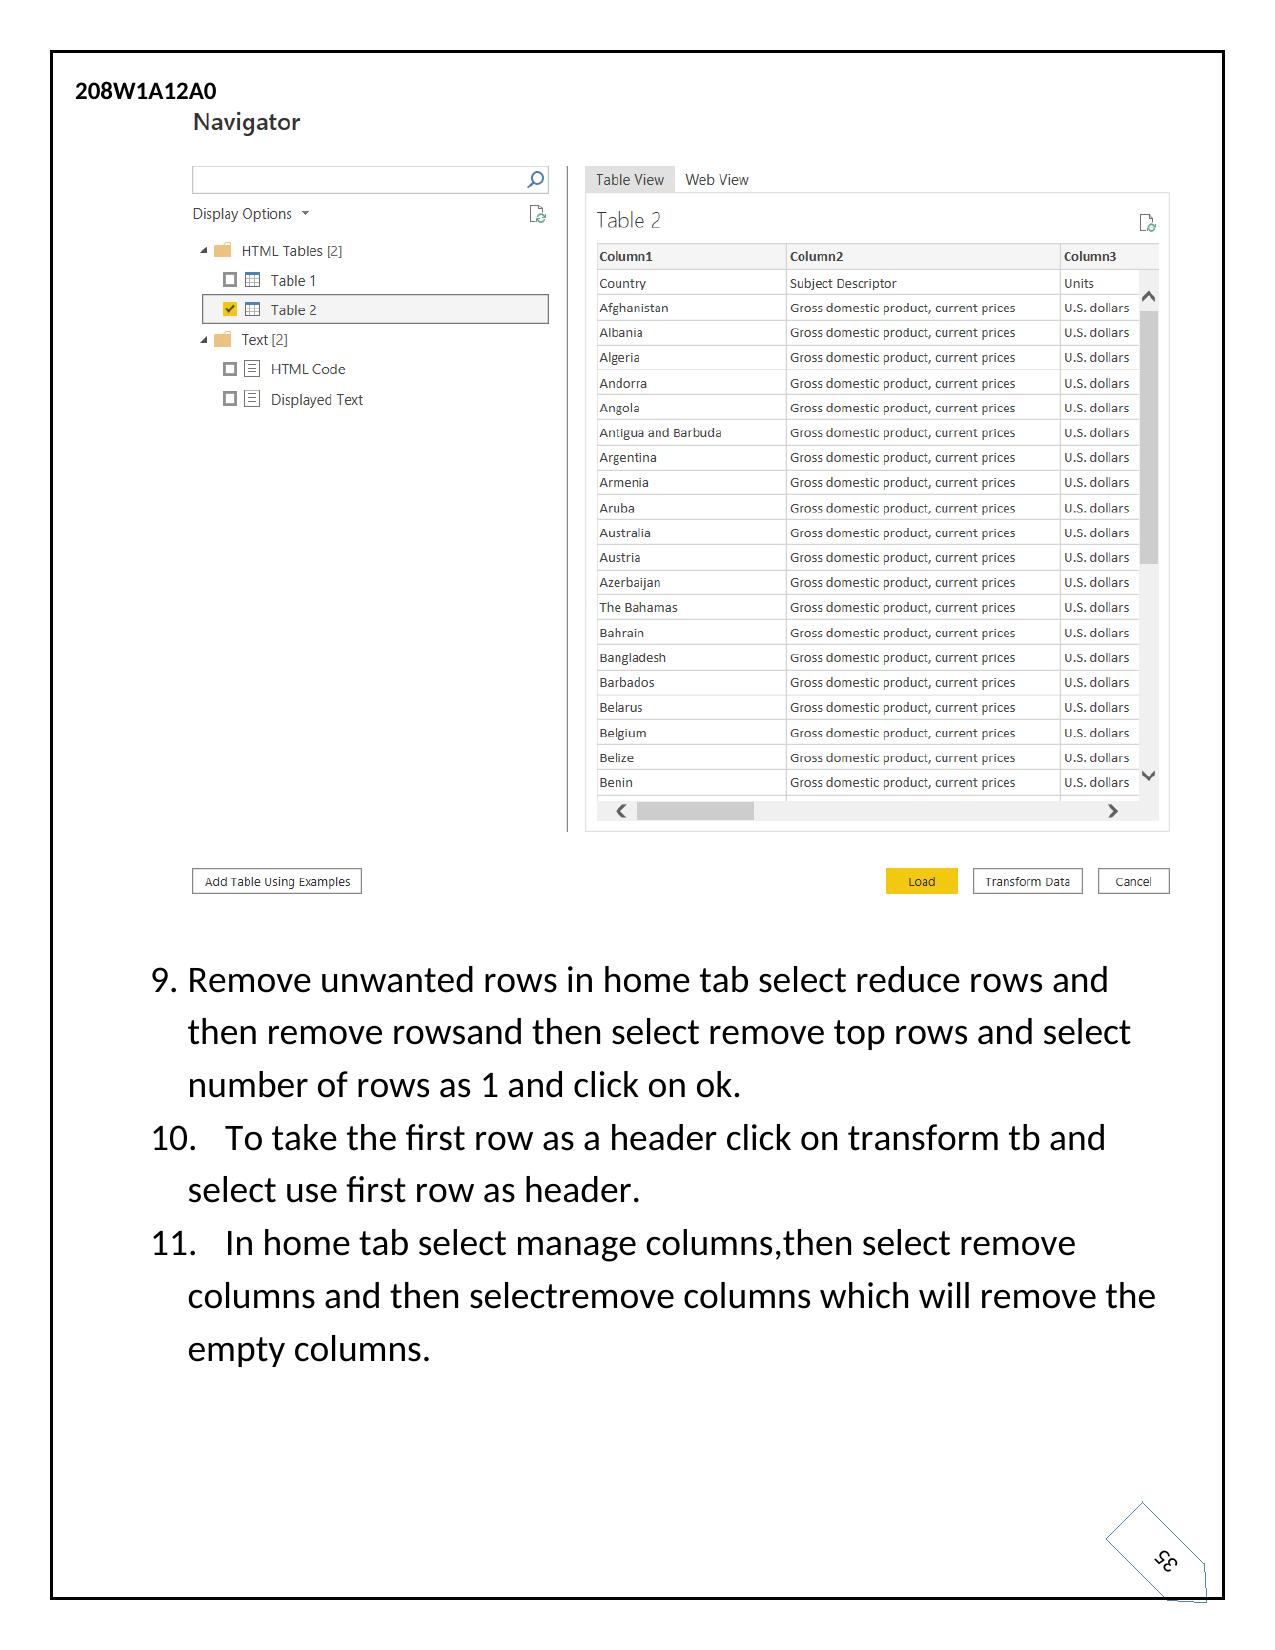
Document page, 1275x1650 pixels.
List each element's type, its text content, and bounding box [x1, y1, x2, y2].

list Remove unwanted rows in home tab select reduce rows and then remove rowsand then select remove top rows and select number of rows as 1 and click on ok. [150, 956, 1162, 1107]
picture [187, 105, 1192, 899]
list To take the first row as a header click on transform tb and select use first row as header. [150, 1114, 1162, 1212]
list In home tab select manage columns,then select remove columns and then selectremove columns which will remove the empty columns. [150, 1219, 1162, 1370]
